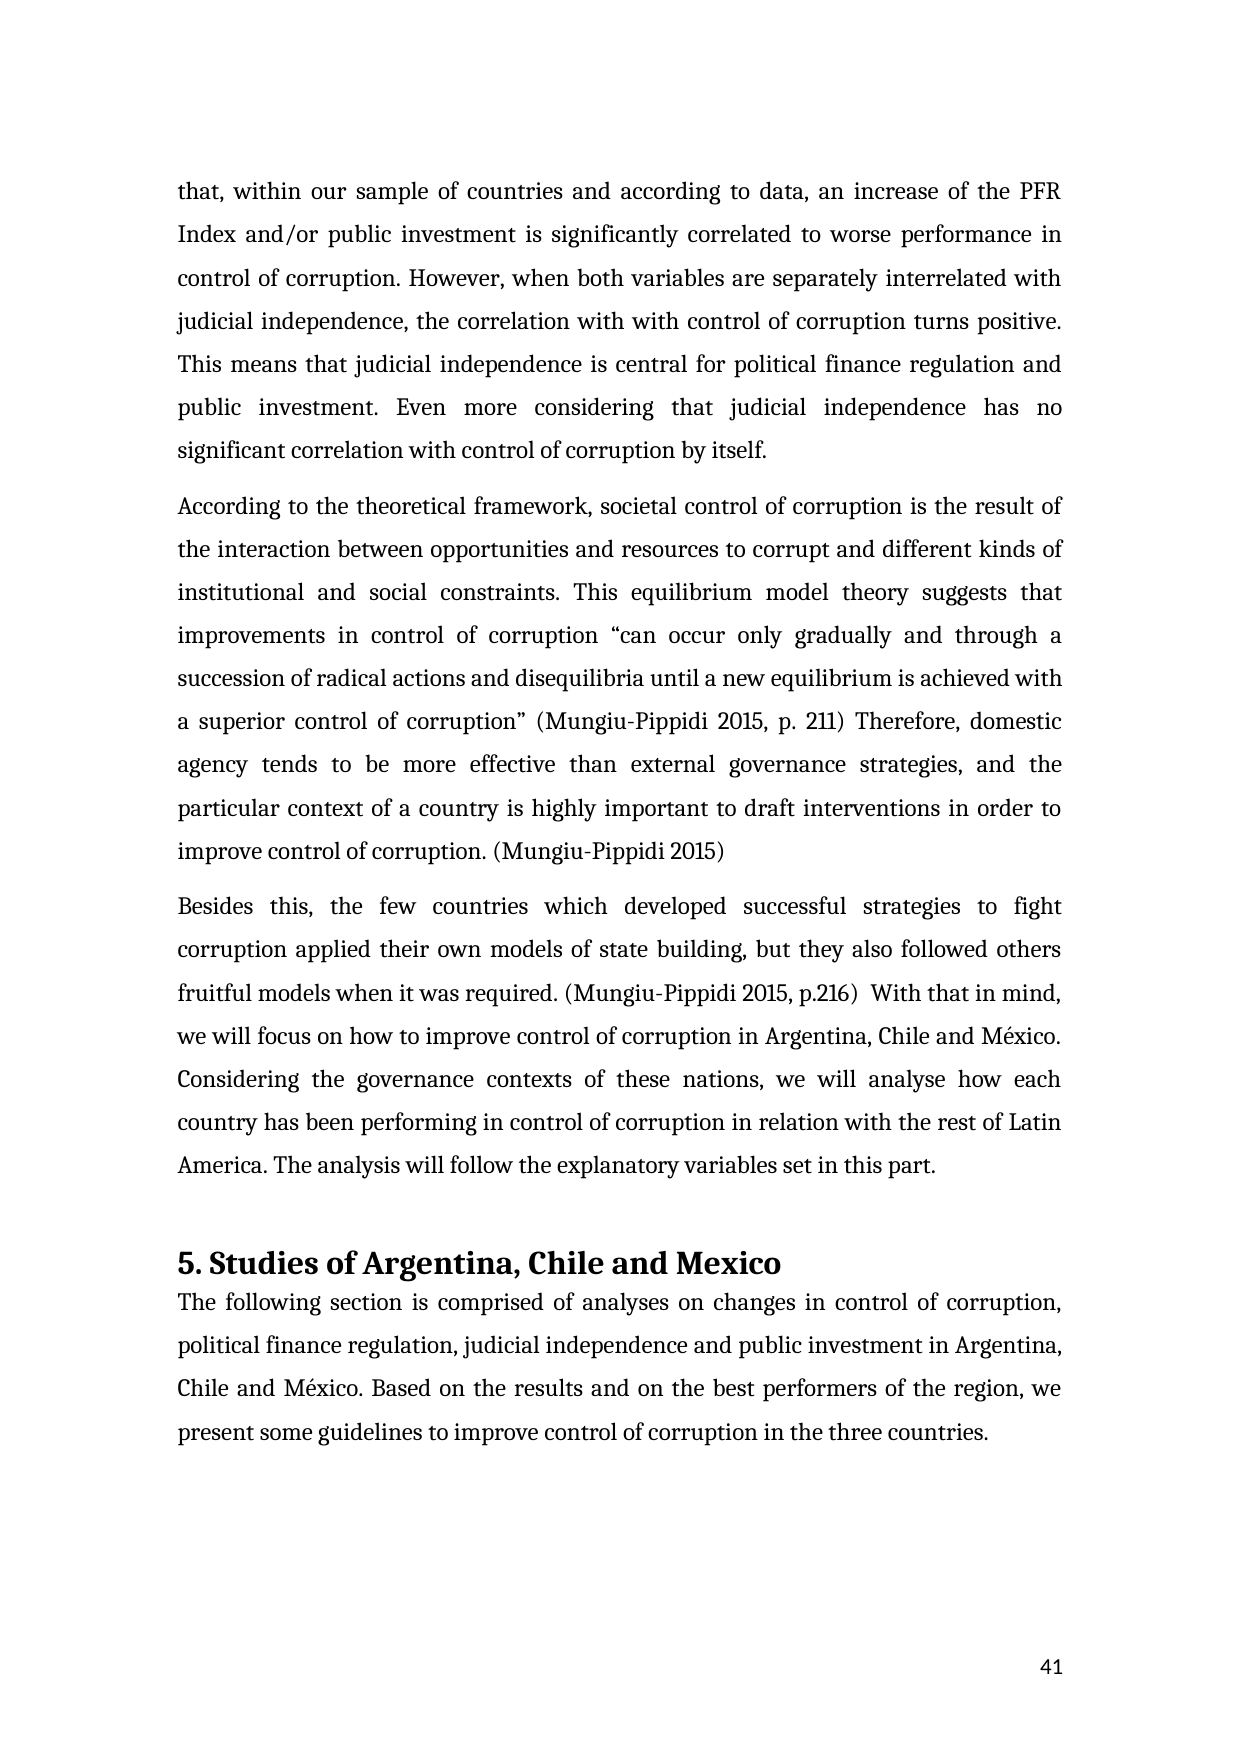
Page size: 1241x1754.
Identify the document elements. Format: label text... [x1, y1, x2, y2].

text According to the theoretical framework, societal control of corruption is the result of the interaction between opportunities and resources to corrupt and different kinds of institutional and social constraints. This equilibrium model theory suggests that improvements in control of corruption “can occur only gradually and through a succession of radical actions and disequilibria until a new equilibrium is achieved with a superior control of corruption” (Mungiu-Pippidi 2015, p. 211) Therefore, domestic agency tends to be more effective than external governance strategies, and the particular context of a country is highly important to draft interventions in order to improve control of corruption. (Mungiu-Pippidi 2015) [177, 492, 1063, 865]
text Besides this, the few countries which developed successful strategies to fight corruption applied their own models of state building, but they also followed others fruitful models when it was required. (Mungiu-Pippidi 2015, p.216) With that in mind, we will focus on how to improve control of corruption in Argentina, Chile and México. Considering the governance contexts of these nations, we will analyse how each country has been performing in control of corruption in relation with the rest of Latin America. The analysis will follow the explanatory variables set in this part. [177, 892, 1063, 1180]
text The following section is comprised of analyses on changes in control of corruption, political finance regulation, judicial independence and public investment in Argentina, Chile and México. Based on the results and on the best performers of the region, we present some guidelines to improve control of corruption in the three countries. [177, 1288, 1063, 1446]
subtitle 5. Studies of Argentina, Chile and Mexico [177, 1244, 1063, 1282]
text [177, 177, 1063, 465]
